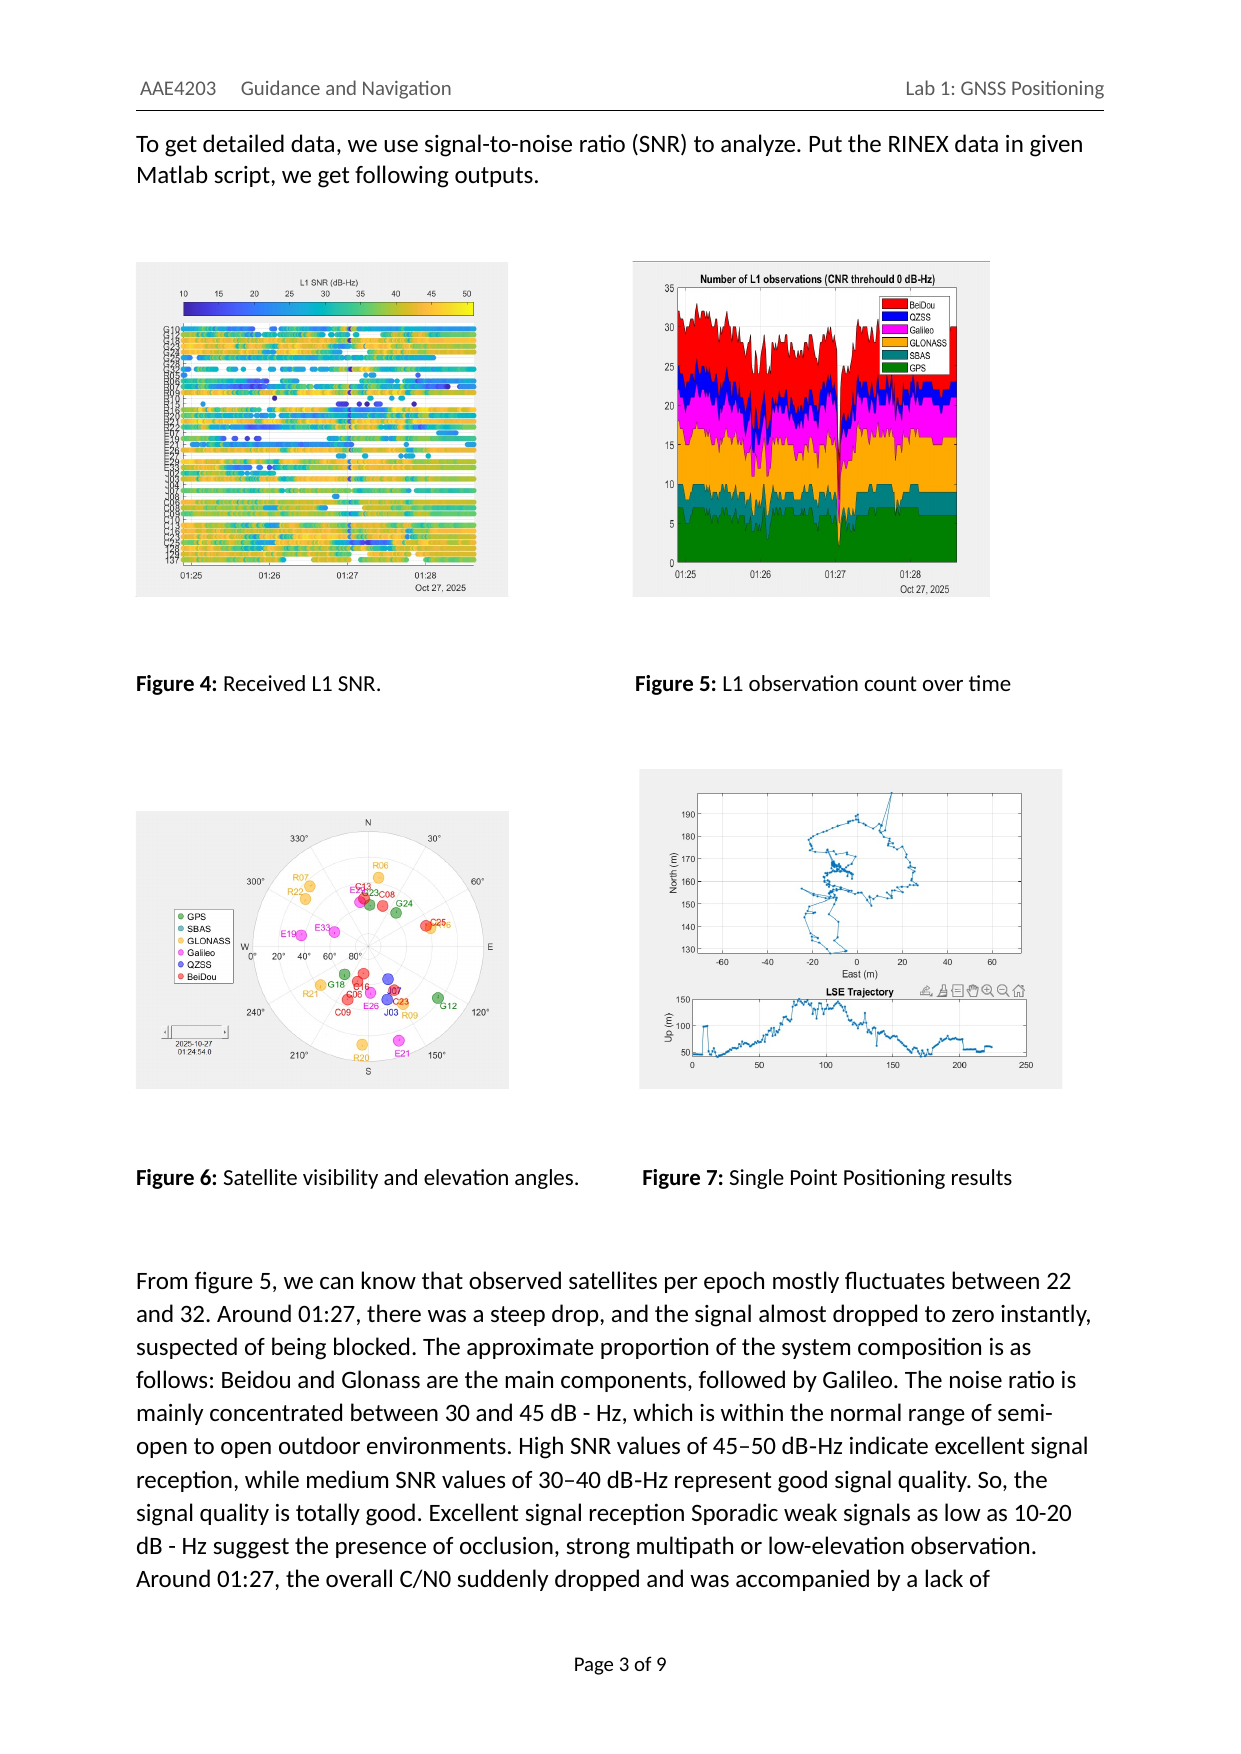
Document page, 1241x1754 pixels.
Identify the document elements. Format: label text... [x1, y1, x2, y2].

text Figure 4: Received L1 SNR. Figure 5: L1 observation count over time [136, 669, 1104, 697]
picture [135, 262, 509, 597]
text To get detailed data, we use signal-to-noise ratio (SNR) to analyze. Put the RINEX data in given Matlab script, we get following outputs. [136, 128, 1104, 189]
picture [632, 261, 990, 597]
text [136, 1265, 1104, 1593]
text Figure 6: Satellite visibility and elevation angles. Figure 7: Single Point Positioning results [136, 1163, 1104, 1191]
picture [639, 769, 1063, 1089]
picture [135, 811, 509, 1089]
